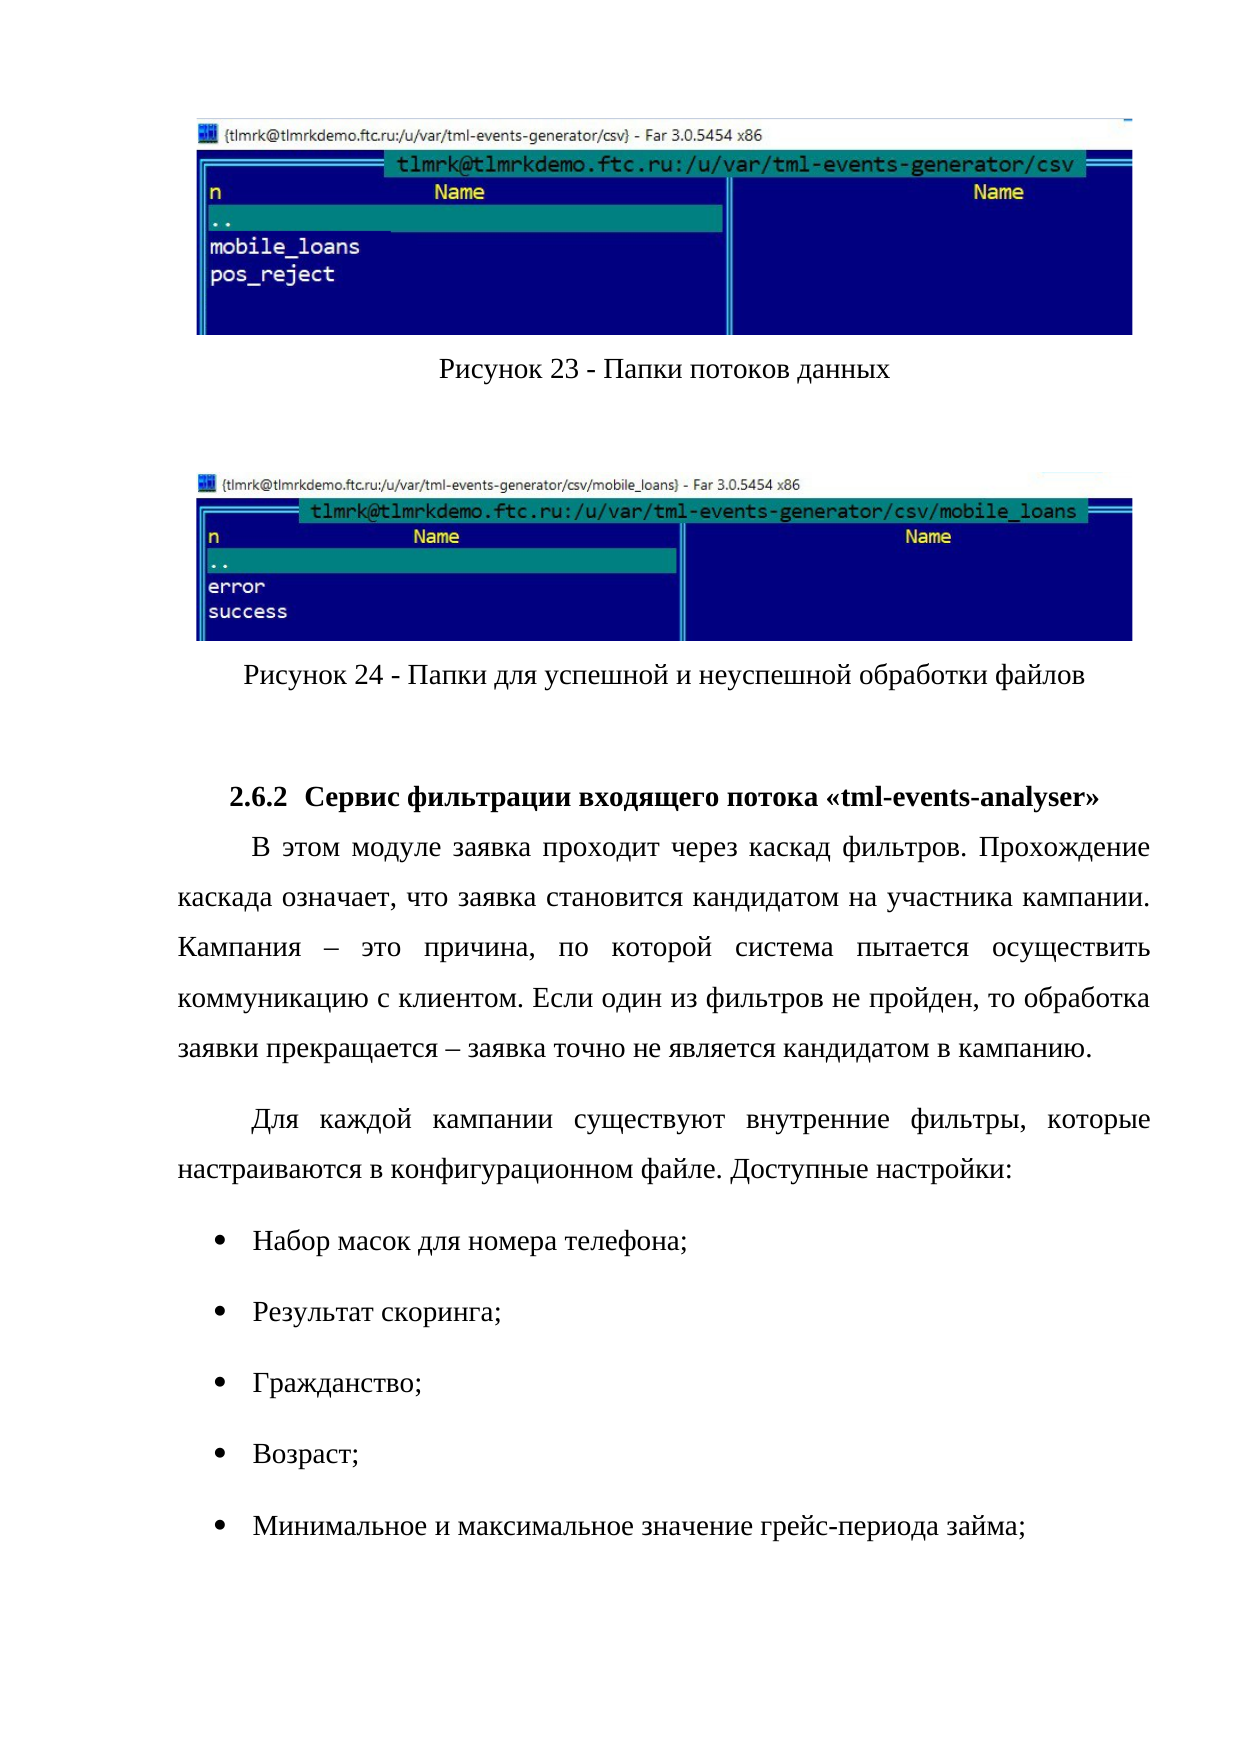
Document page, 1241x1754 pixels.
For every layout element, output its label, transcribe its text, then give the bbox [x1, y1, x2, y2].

text Для каждой кампании существуют внутренние фильтры, которые настраиваются в конфигурационном файле. Доступные настройки: [177, 1101, 1152, 1185]
picture [196, 118, 1133, 335]
text Рисунок 24 - Папки для успешной и неуспешной обработки файлов [177, 657, 1152, 691]
list Набор масок для номера телефона; [215, 1223, 1152, 1256]
subtitle Сервис фильтрации входящего потока «tml-events-analyser» [177, 779, 1152, 812]
list Гражданство; [215, 1365, 1152, 1399]
list Минимальное и максимальное значение грейс-периода займа; [215, 1508, 1152, 1541]
list Возраст; [215, 1437, 1152, 1470]
text Рисунок 23 - Папки потоков данных [177, 351, 1152, 385]
text В этом модуле заявка проходит через каскад фильтров. Прохождение каскада означает, что заявка становится кандидатом на участника кампании. Кампания – это причина, по которой система пытается осуществить коммуникацию с клиентом. Если один из фильтров не пройден, то обработка заявки прекращается – заявка точно не является кандидатом в кампанию. [177, 829, 1152, 1064]
picture [196, 472, 1133, 641]
list Результат скоринга; [215, 1294, 1152, 1328]
